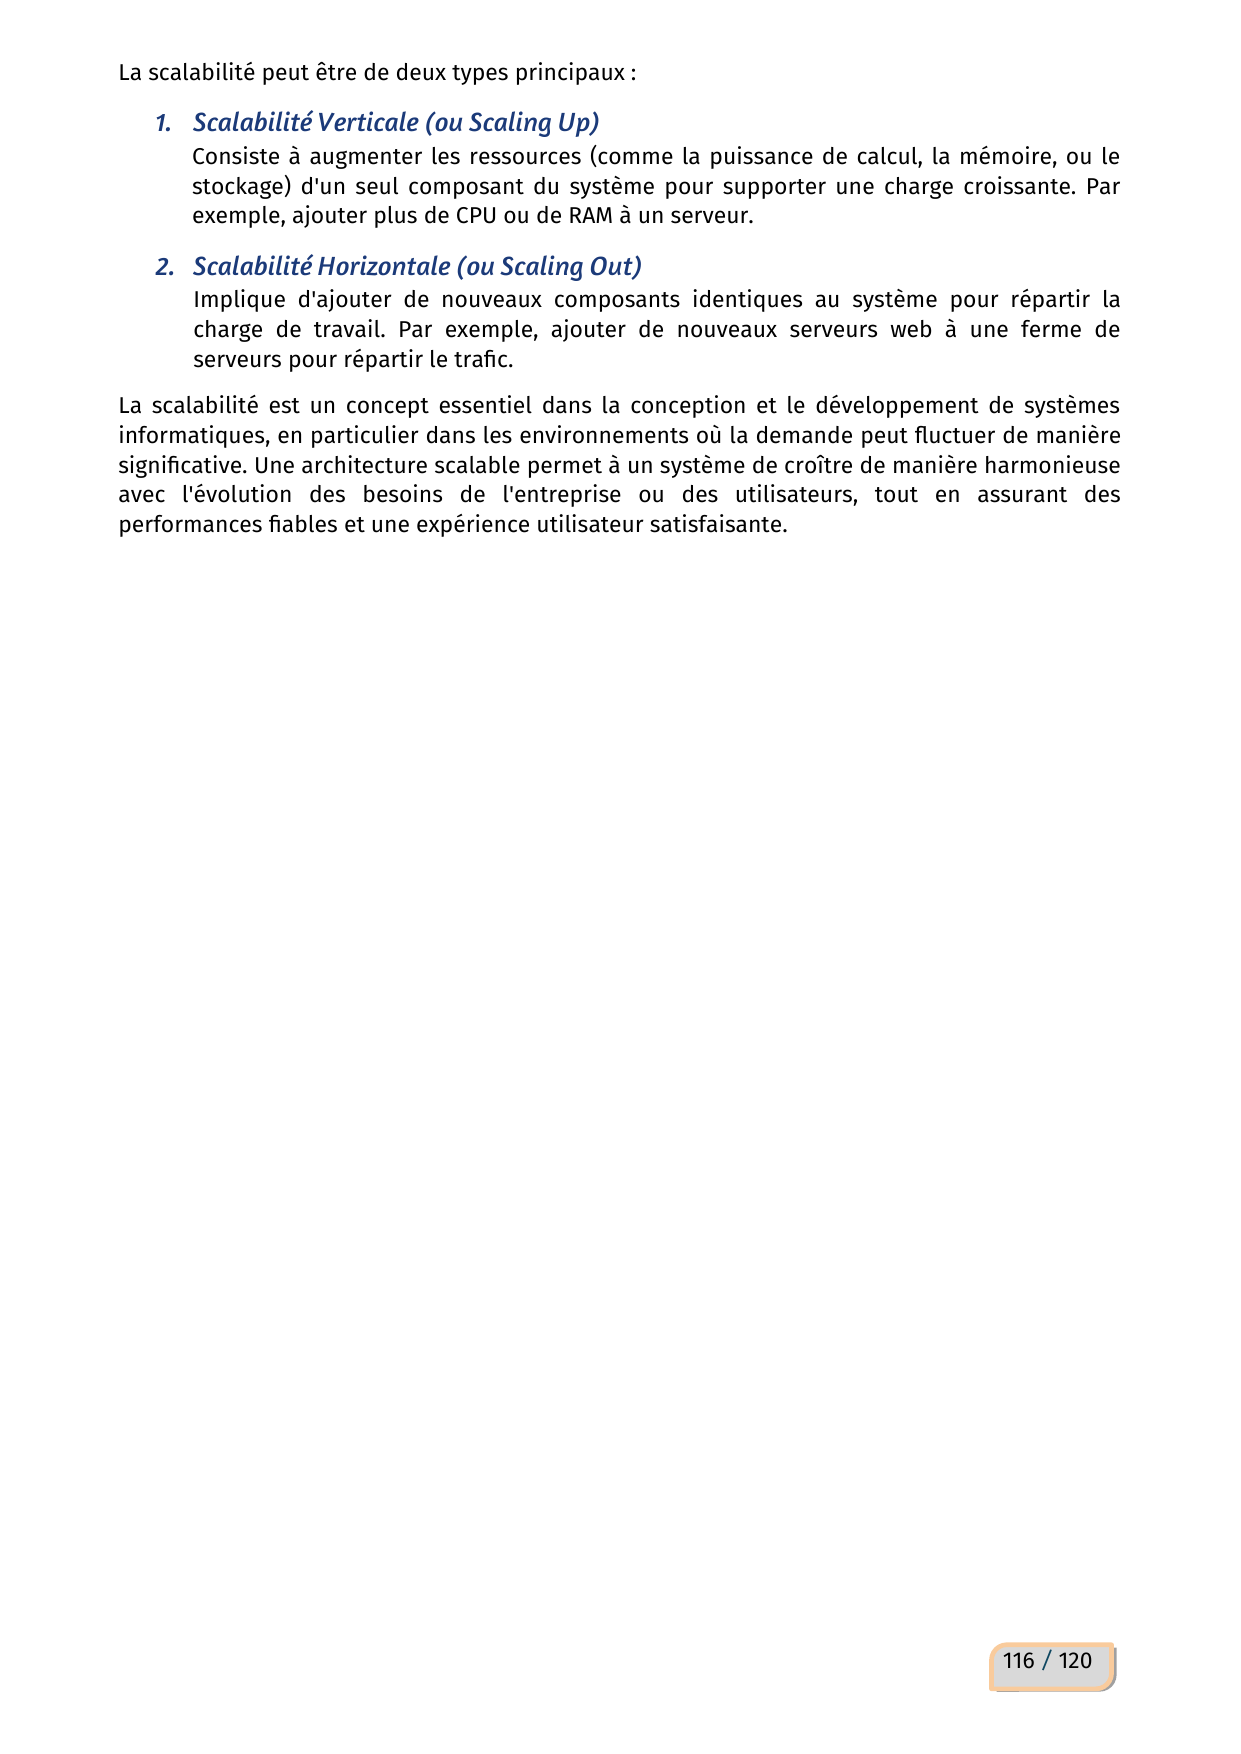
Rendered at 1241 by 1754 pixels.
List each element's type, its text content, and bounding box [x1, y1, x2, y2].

subtitle Scalabilité Horizontale (ou Scaling Out) [156, 249, 1122, 282]
text La scalabilité peut être de deux types principaux : [118, 59, 1122, 86]
subtitle Scalabilité Verticale (ou Scaling Up) [156, 105, 1122, 138]
text Implique d'ajouter de nouveaux composants identiques au système pour répartir la charge de travail. Par exemple, ajouter de nouveaux serveurs web à une ferme de serveurs pour répartir le trafic. [193, 286, 1122, 373]
text La scalabilité est un concept essentiel dans la conception et le développement de systèmes informatiques, en particulier dans les environnements où la demande peut fluctuer de manière significative. Une architecture scalable permet à un système de croître de manière harmonieuse avec l'évolution des besoins de l'entreprise ou des utilisateurs, tout en assurant des performances fiables et une expérience utilisateur satisfaisante. [118, 392, 1122, 538]
text Consiste à augmenter les ressources (comme la puissance de calcul, la mémoire, ou le stockage) d'un seul composant du système pour supporter une charge croissante. Par exemple, ajouter plus de CPU ou de RAM à un serveur. [192, 143, 1122, 230]
